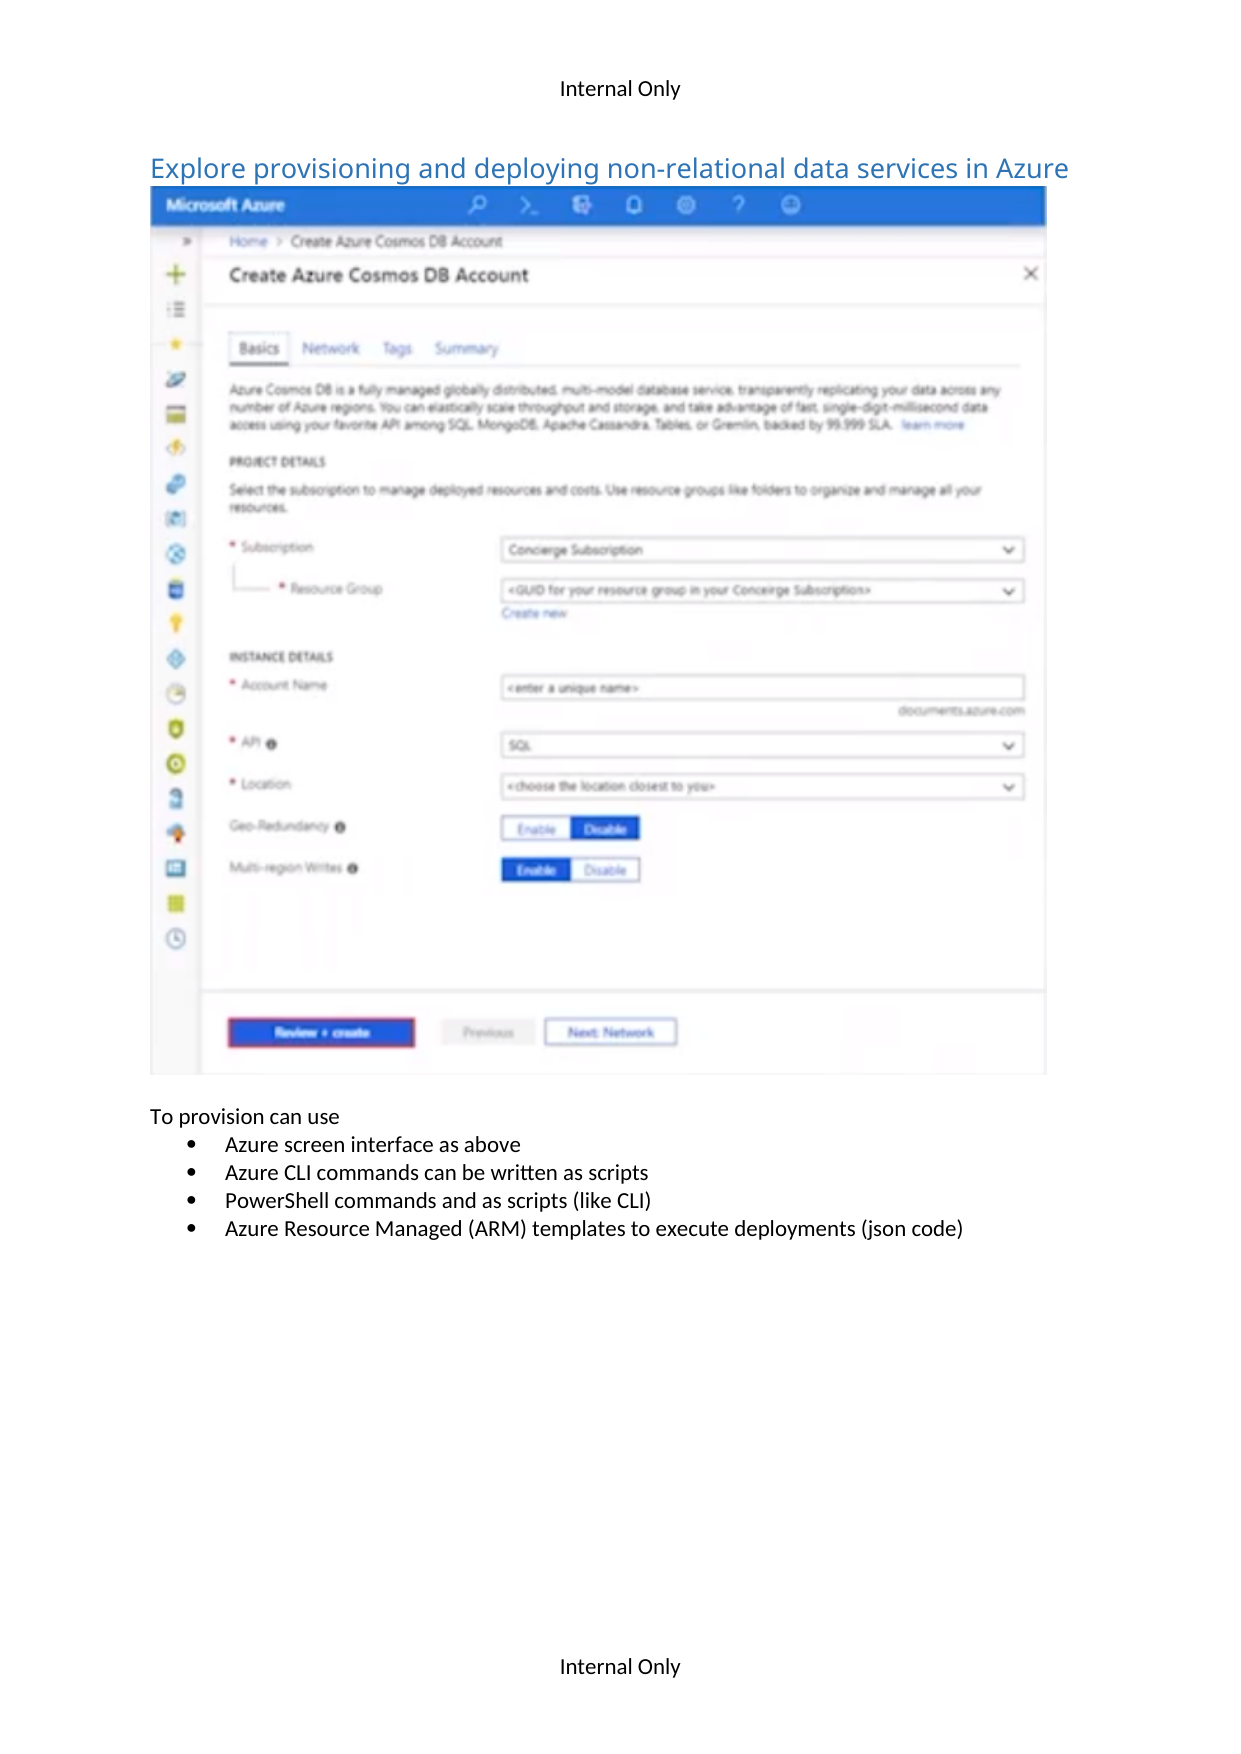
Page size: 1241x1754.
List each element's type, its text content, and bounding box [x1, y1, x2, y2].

list PowerShell commands and as scripts (like CLI) [187, 1186, 1090, 1214]
picture [150, 186, 1047, 1075]
subtitle Explore provisioning and deploying non-relational data services in Azure [150, 150, 1090, 187]
list Azure screen interface as above [187, 1130, 1090, 1158]
list Azure CLI commands can be written as scripts [187, 1158, 1090, 1186]
text To provision can use [150, 1102, 1090, 1130]
list Azure Resource Managed (ARM) templates to execute deployments (json code) [187, 1214, 1090, 1242]
